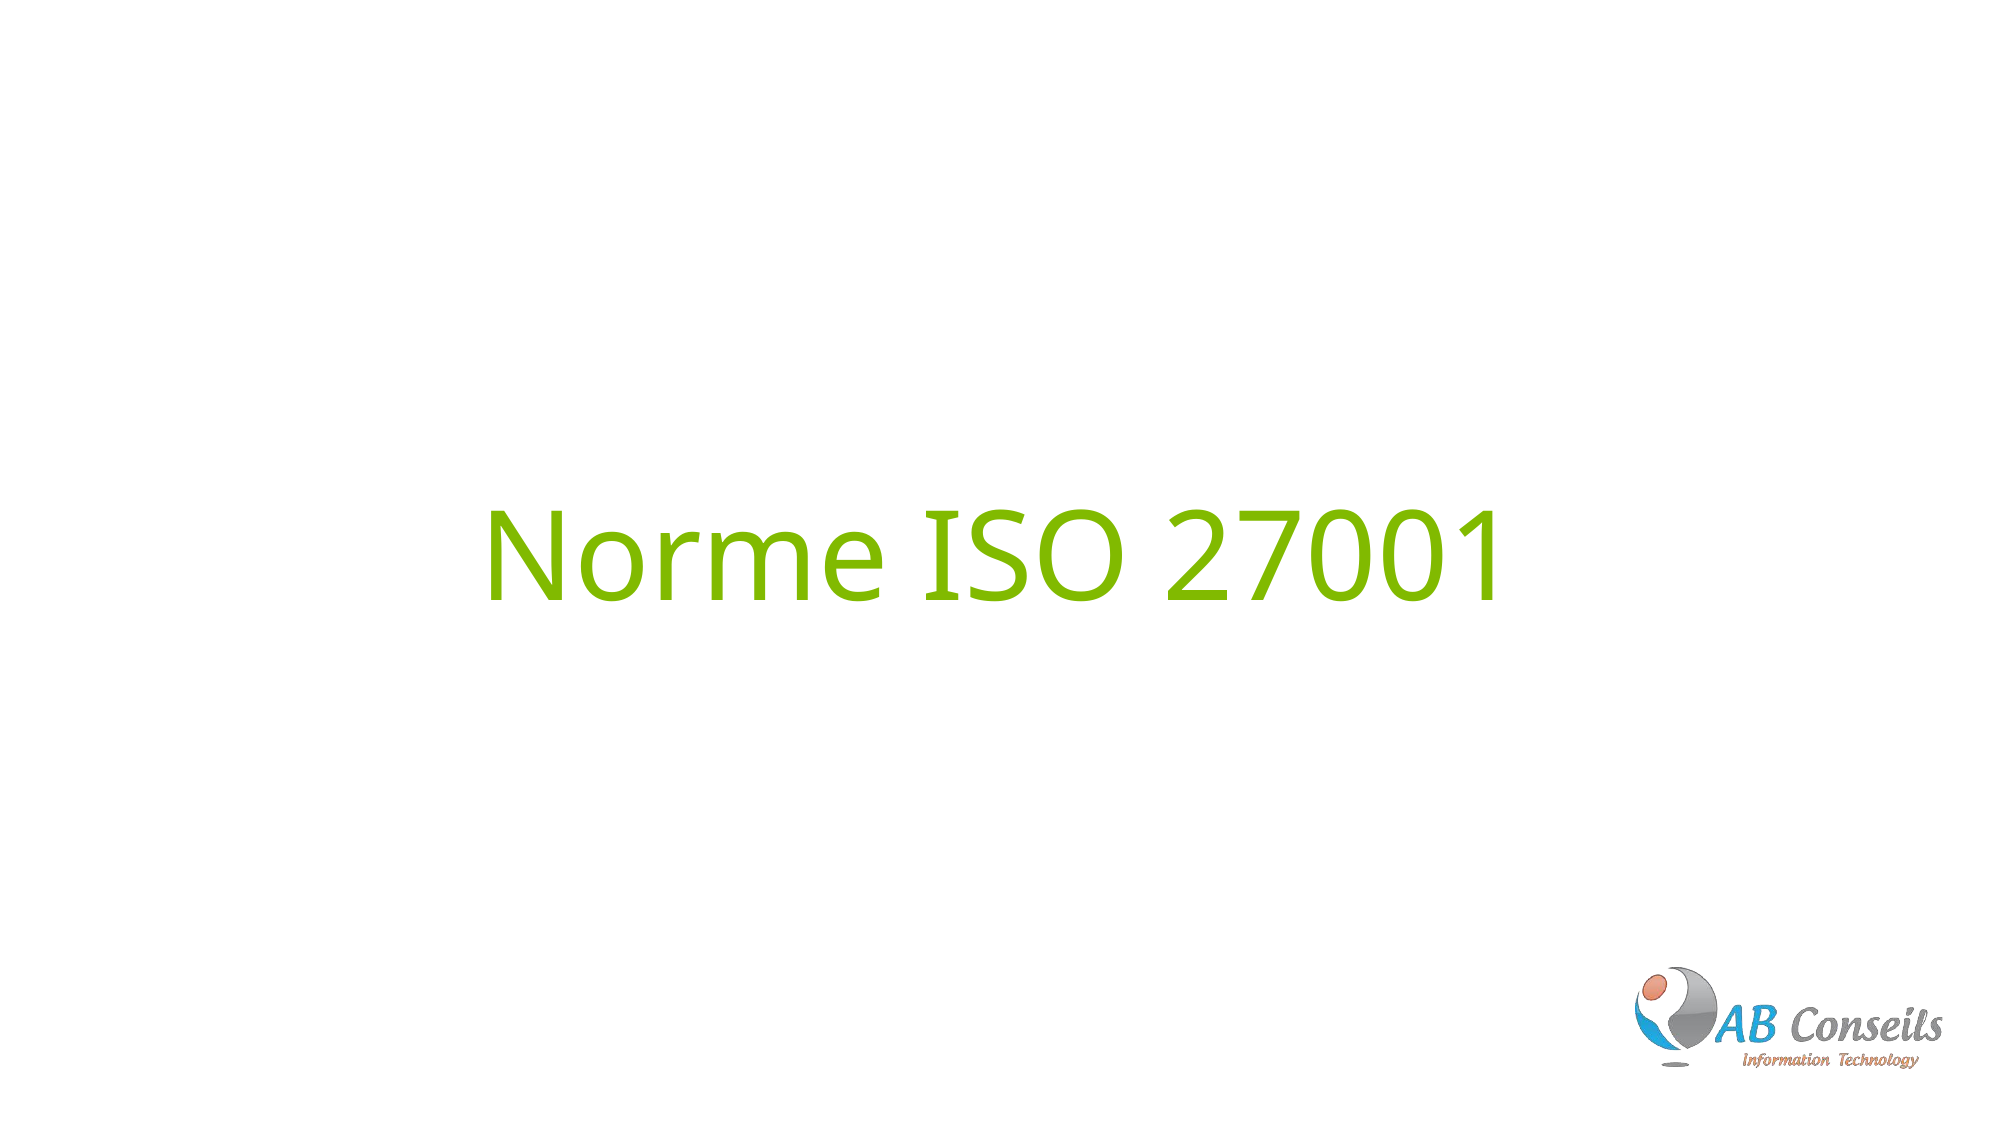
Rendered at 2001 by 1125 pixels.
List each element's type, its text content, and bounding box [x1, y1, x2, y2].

picture [1635, 967, 1943, 1069]
subtitle Norme ISO 27001 [288, 467, 1712, 637]
